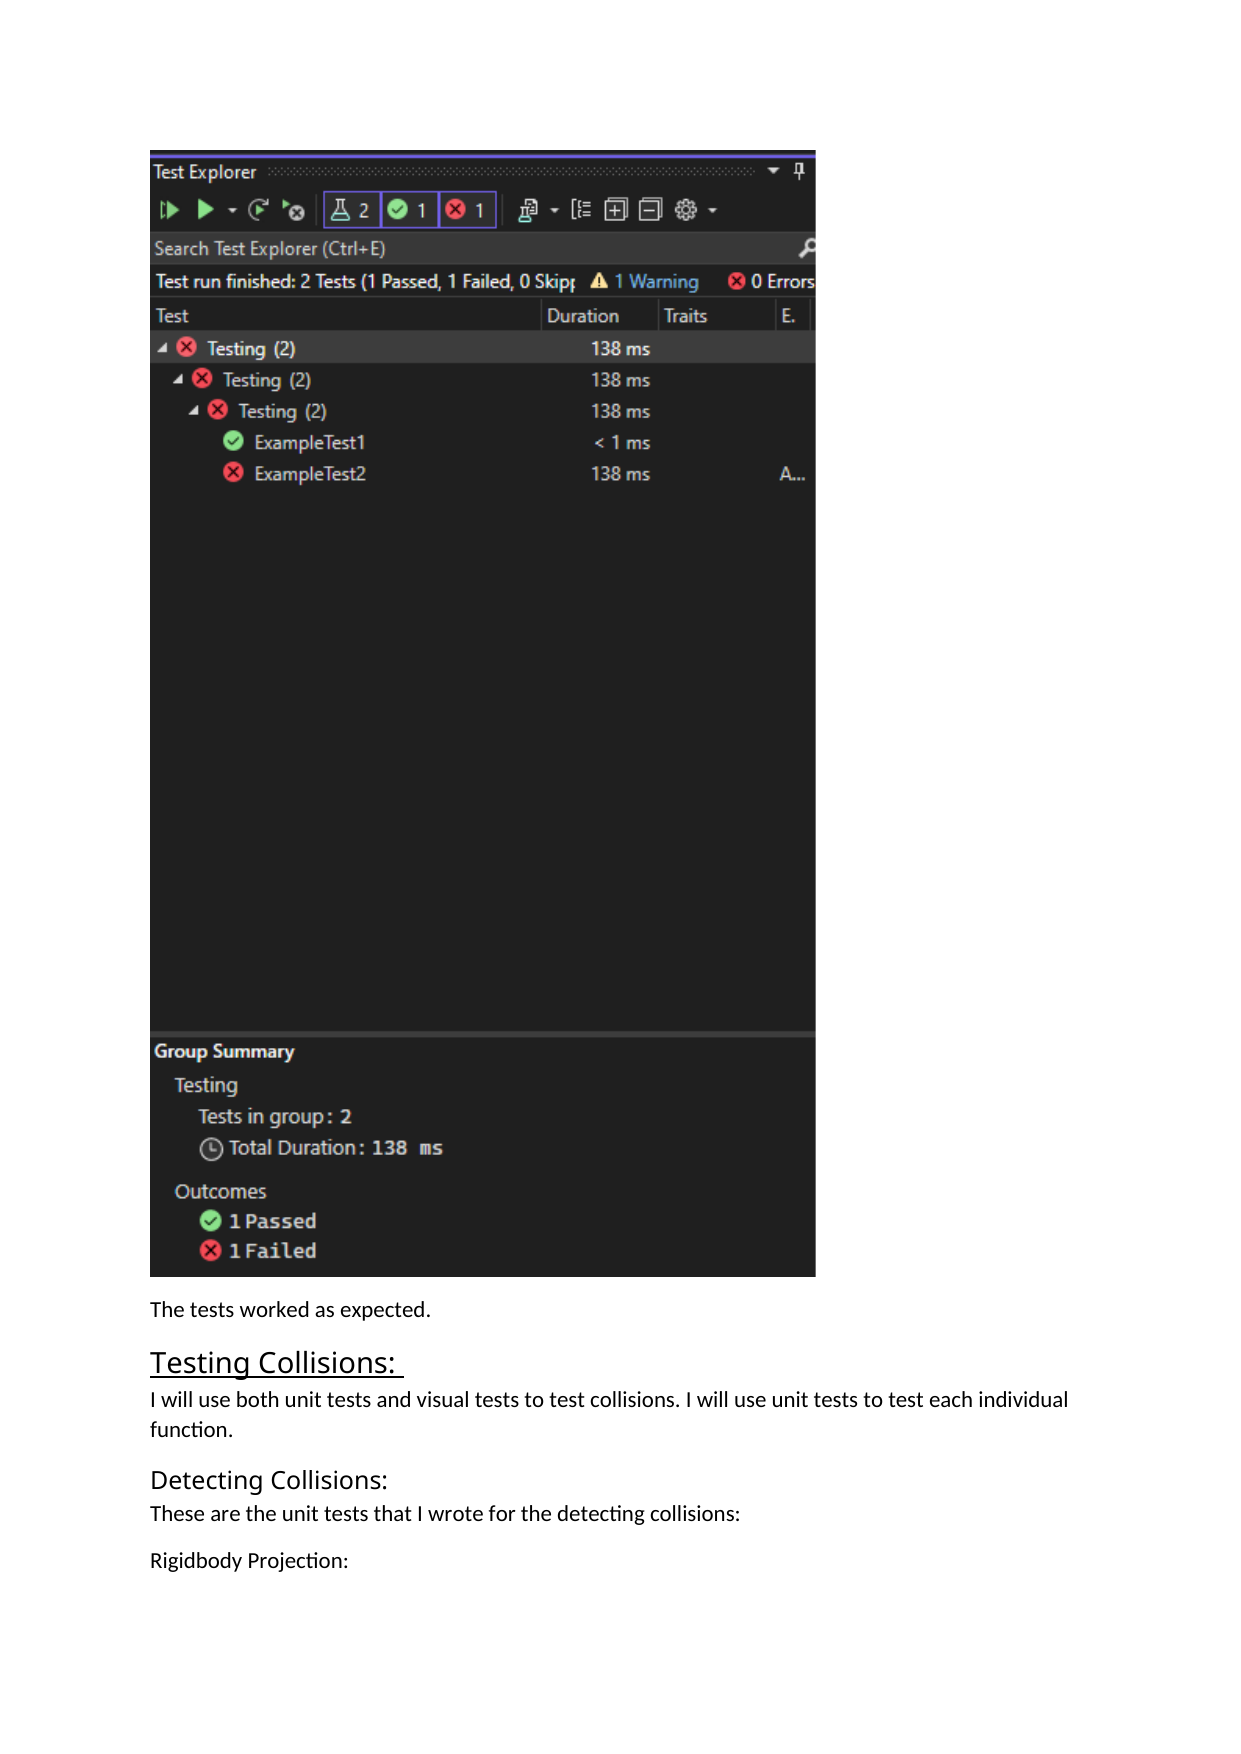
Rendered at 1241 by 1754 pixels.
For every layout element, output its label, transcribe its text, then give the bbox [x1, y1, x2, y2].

subtitle Testing Collisions: [150, 1342, 1090, 1382]
text I will use both unit tests and visual tests to test collisions. I will use unit tests to test each individual function. [150, 1385, 1090, 1443]
text Rigidbody Projection: [150, 1546, 1090, 1574]
text The tests worked as expected. [150, 1296, 1090, 1323]
picture [150, 150, 816, 1277]
text These are the unit tests that I wrote for the detecting collisions: [150, 1499, 1090, 1527]
subtitle Detecting Collisions: [150, 1462, 1090, 1496]
